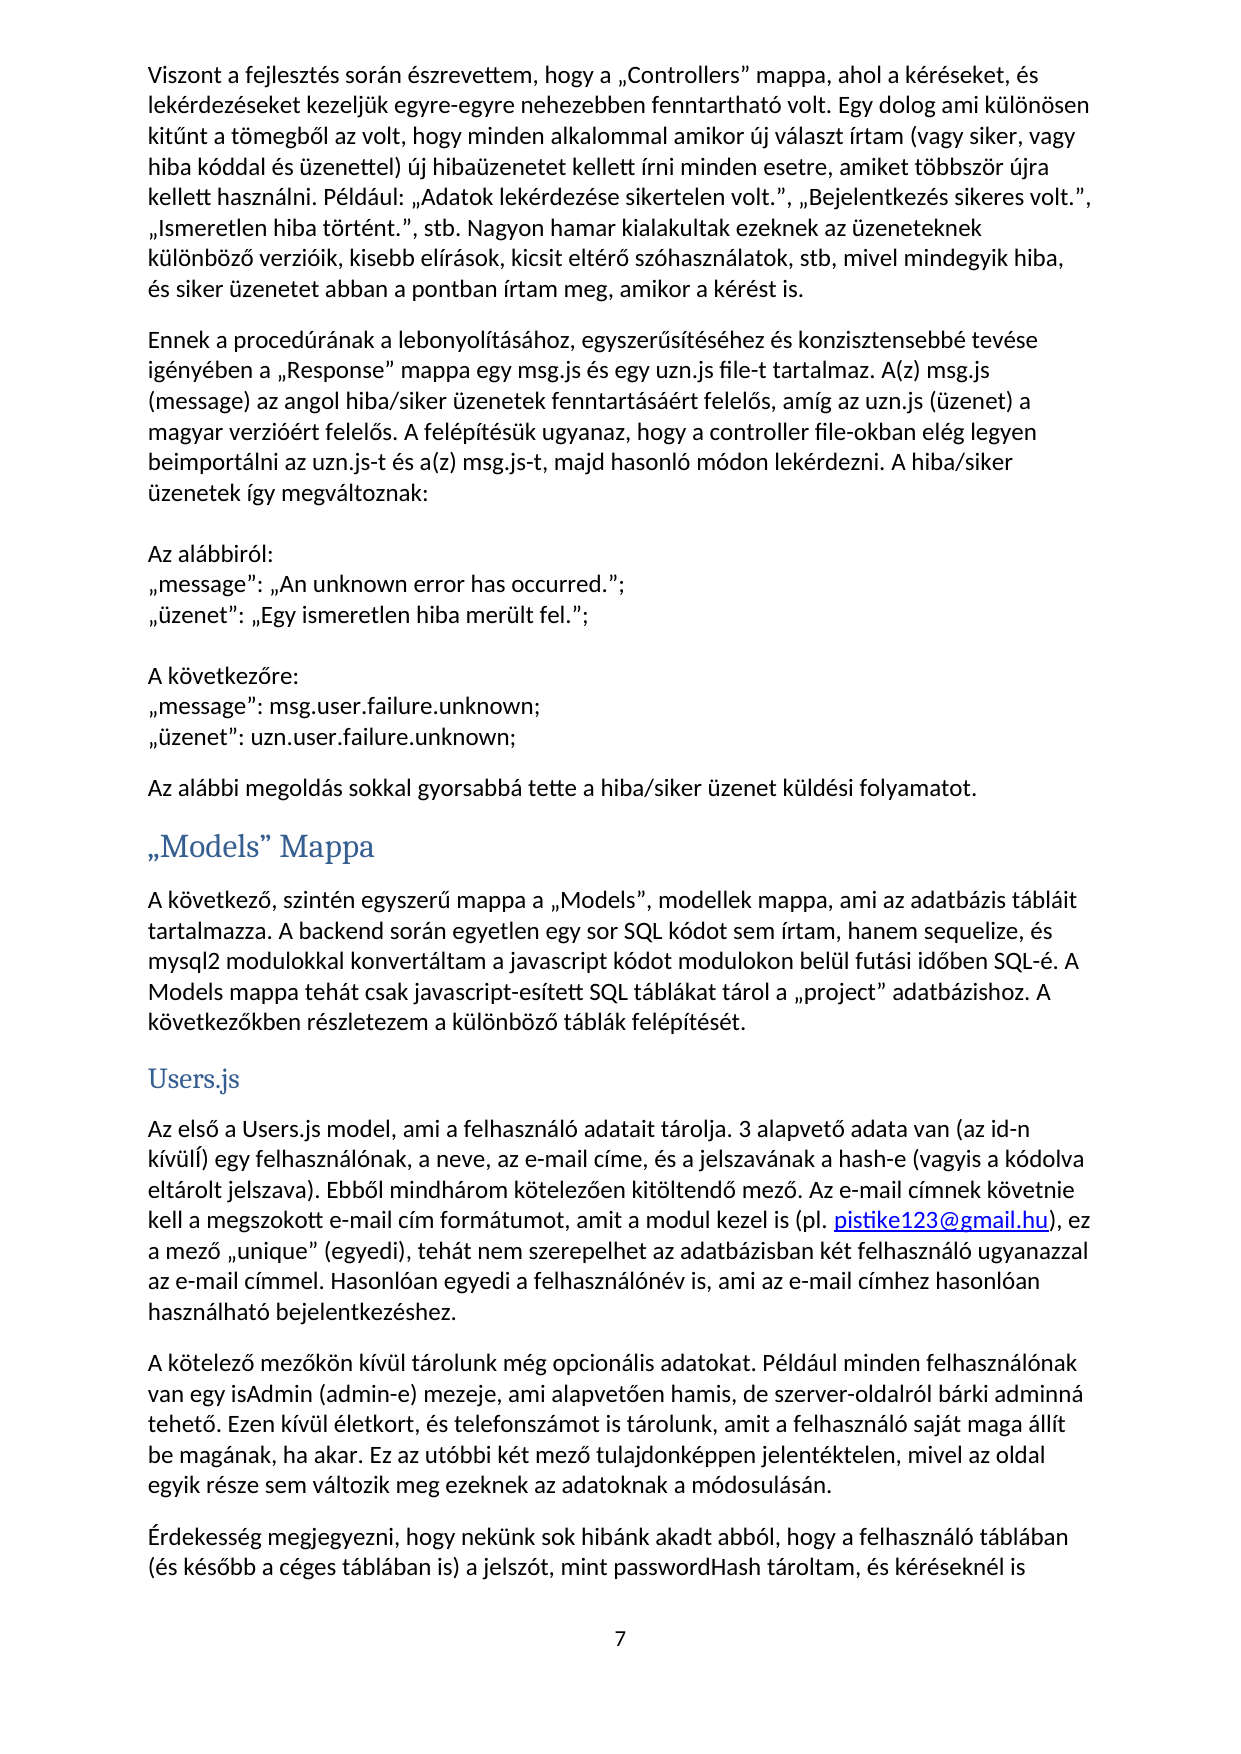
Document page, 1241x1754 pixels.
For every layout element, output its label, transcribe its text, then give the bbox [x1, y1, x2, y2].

subtitle „Models” Mappa [148, 828, 1093, 866]
text A következő, szintén egyszerű mappa a „Models”, modellek mappa, ami az adatbázis tábláit tartalmazza. A backend során egyetlen egy sor SQL kódot sem írtam, hanem sequelize, és mysql2 modulokkal konvertáltam a javascript kódot modulokon belül futási időben SQL-é. A Models mappa tehát csak javascript-esített SQL táblákat tárol a „project” adatbázishoz. A következőkben részletezem a különböző táblák felépítését. [148, 884, 1093, 1037]
text Az első a Users.js model, ami a felhasználó adatait tárolja. 3 alapvető adata van (az id-n kívülÍ) egy felhasználónak, a neve, az e-mail címe, és a jelszavának a hash-e (vagyis a kódolva eltárolt jelszava). Ebből mindhárom kötelezően kitöltendő mező. Az e-mail címnek követnie kell a megszokott e-mail cím formátumot, amit a modul kezel is (pl. pistike123@gmail.hu), ez a mező „unique” (egyedi), tehát nem szerepelhet az adatbázisban két felhasználó ugyanazzal az e-mail címmel. Hasonlóan egyedi a felhasználónév is, ami az e-mail címhez hasonlóan használható bejelentkezéshez. [148, 1113, 1093, 1327]
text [148, 1521, 1093, 1582]
text Ennek a procedúrának a lebonyolításához, egyszerűsítéséhez és konzisztensebbé tevése igényében a „Response” mappa egy msg.js és egy uzn.js file-t tartalmaz. A(z) msg.js (message) az angol hiba/siker üzenetek fenntartásáért felelős, amíg az uzn.js (üzenet) a magyar verzióért felelős. A felépítésük ugyanaz, hogy a controller file-okban elég legyen beimportálni az uzn.js-t és a(z) msg.js-t, majd hasonló módon lekérdezni. A hiba/siker üzenetek így megváltoznak: Az alábbiról: „message”: „An unknown error has occurred.”; „üzenet”: „Egy ismeretlen hiba merült fel.”; A következőre: „message”: msg.user.failure.unknown; „üzenet”: uzn.user.failure.unknown; [148, 324, 1093, 751]
subtitle Users.js [148, 1062, 1093, 1095]
text A kötelező mezőkön kívül tárolunk még opcionális adatokat. Például minden felhasználónak van egy isAdmin (admin-e) mezeje, ami alapvetően hamis, de szerver-oldalról bárki adminná tehető. Ezen kívül életkort, és telefonszámot is tárolunk, amit a felhasználó saját maga állít be magának, ha akar. Ez az utóbbi két mező tulajdonképpen jelentéktelen, mivel az oldal egyik része sem változik meg ezeknek az adatoknak a módosulásán. [148, 1347, 1093, 1500]
text Viszont a fejlesztés során észrevettem, hogy a „Controllers” mappa, ahol a kéréseket, és lekérdezéseket kezeljük egyre-egyre nehezebben fenntartható volt. Egy dolog ami különösen kitűnt a tömegből az volt, hogy minden alkalommal amikor új választ írtam (vagy siker, vagy hiba kóddal és üzenettel) új hibaüzenetet kellett írni minden esetre, amiket többször újra kellett használni. Például: „Adatok lekérdezése sikertelen volt.”, „Bejelentkezés sikeres volt.”, „Ismeretlen hiba történt.”, stb. Nagyon hamar kialakultak ezeknek az üzeneteknek különböző verzióik, kisebb elírások, kicsit eltérő szóhasználatok, stb, mivel mindegyik hiba, és siker üzenetet abban a pontban írtam meg, amikor a kérést is. [148, 59, 1093, 303]
text Az alábbi megoldás sokkal gyorsabbá tette a hiba/siker üzenet küldési folyamatot. [148, 772, 1093, 803]
